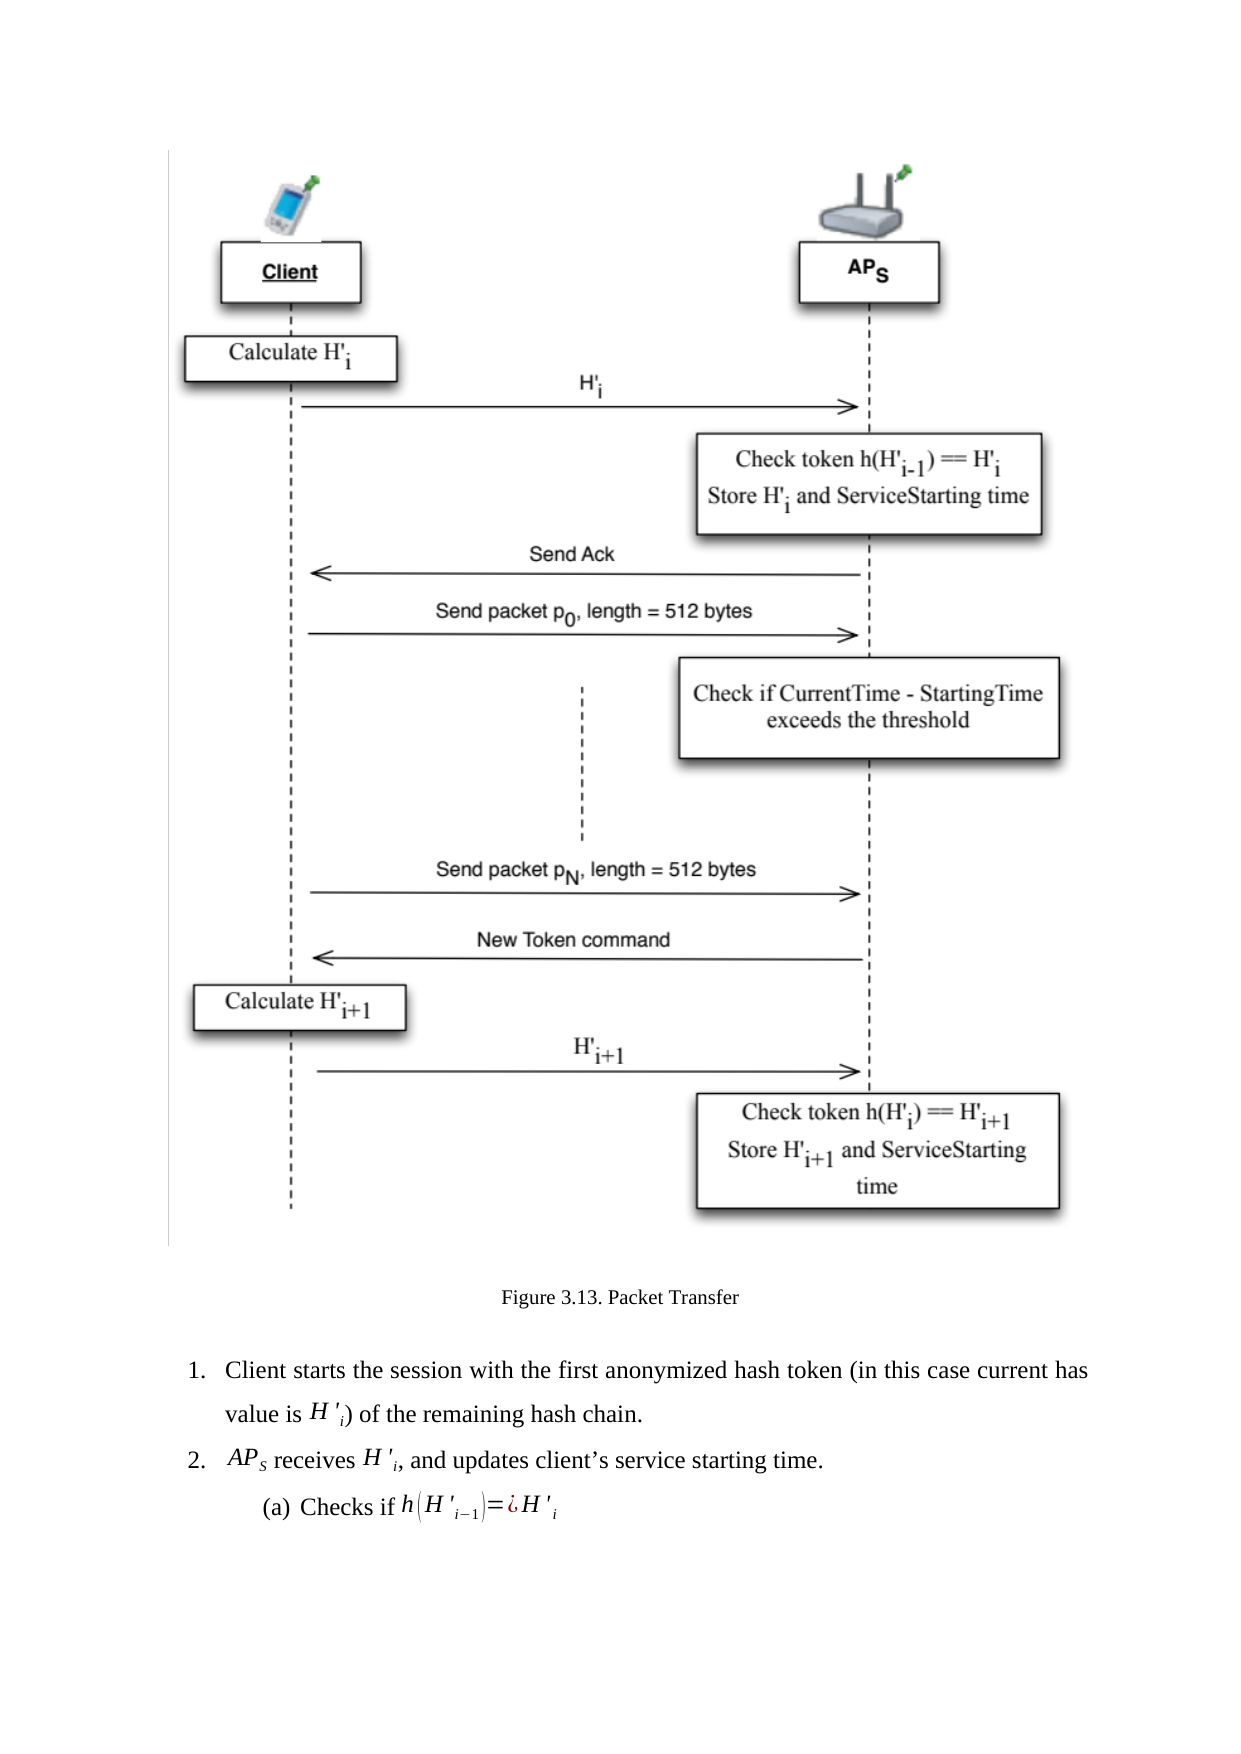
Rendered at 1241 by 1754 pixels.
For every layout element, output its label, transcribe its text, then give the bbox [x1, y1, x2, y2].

list Client starts the session with the first anonymized hash token (in this case current has value is ) of the remaining hash chain. [187, 1355, 1090, 1429]
list Checks if [262, 1489, 1090, 1524]
list receives , and updates client’s service starting time. [187, 1444, 1090, 1475]
text Figure .. Packet Transfer [150, 1285, 1090, 1309]
